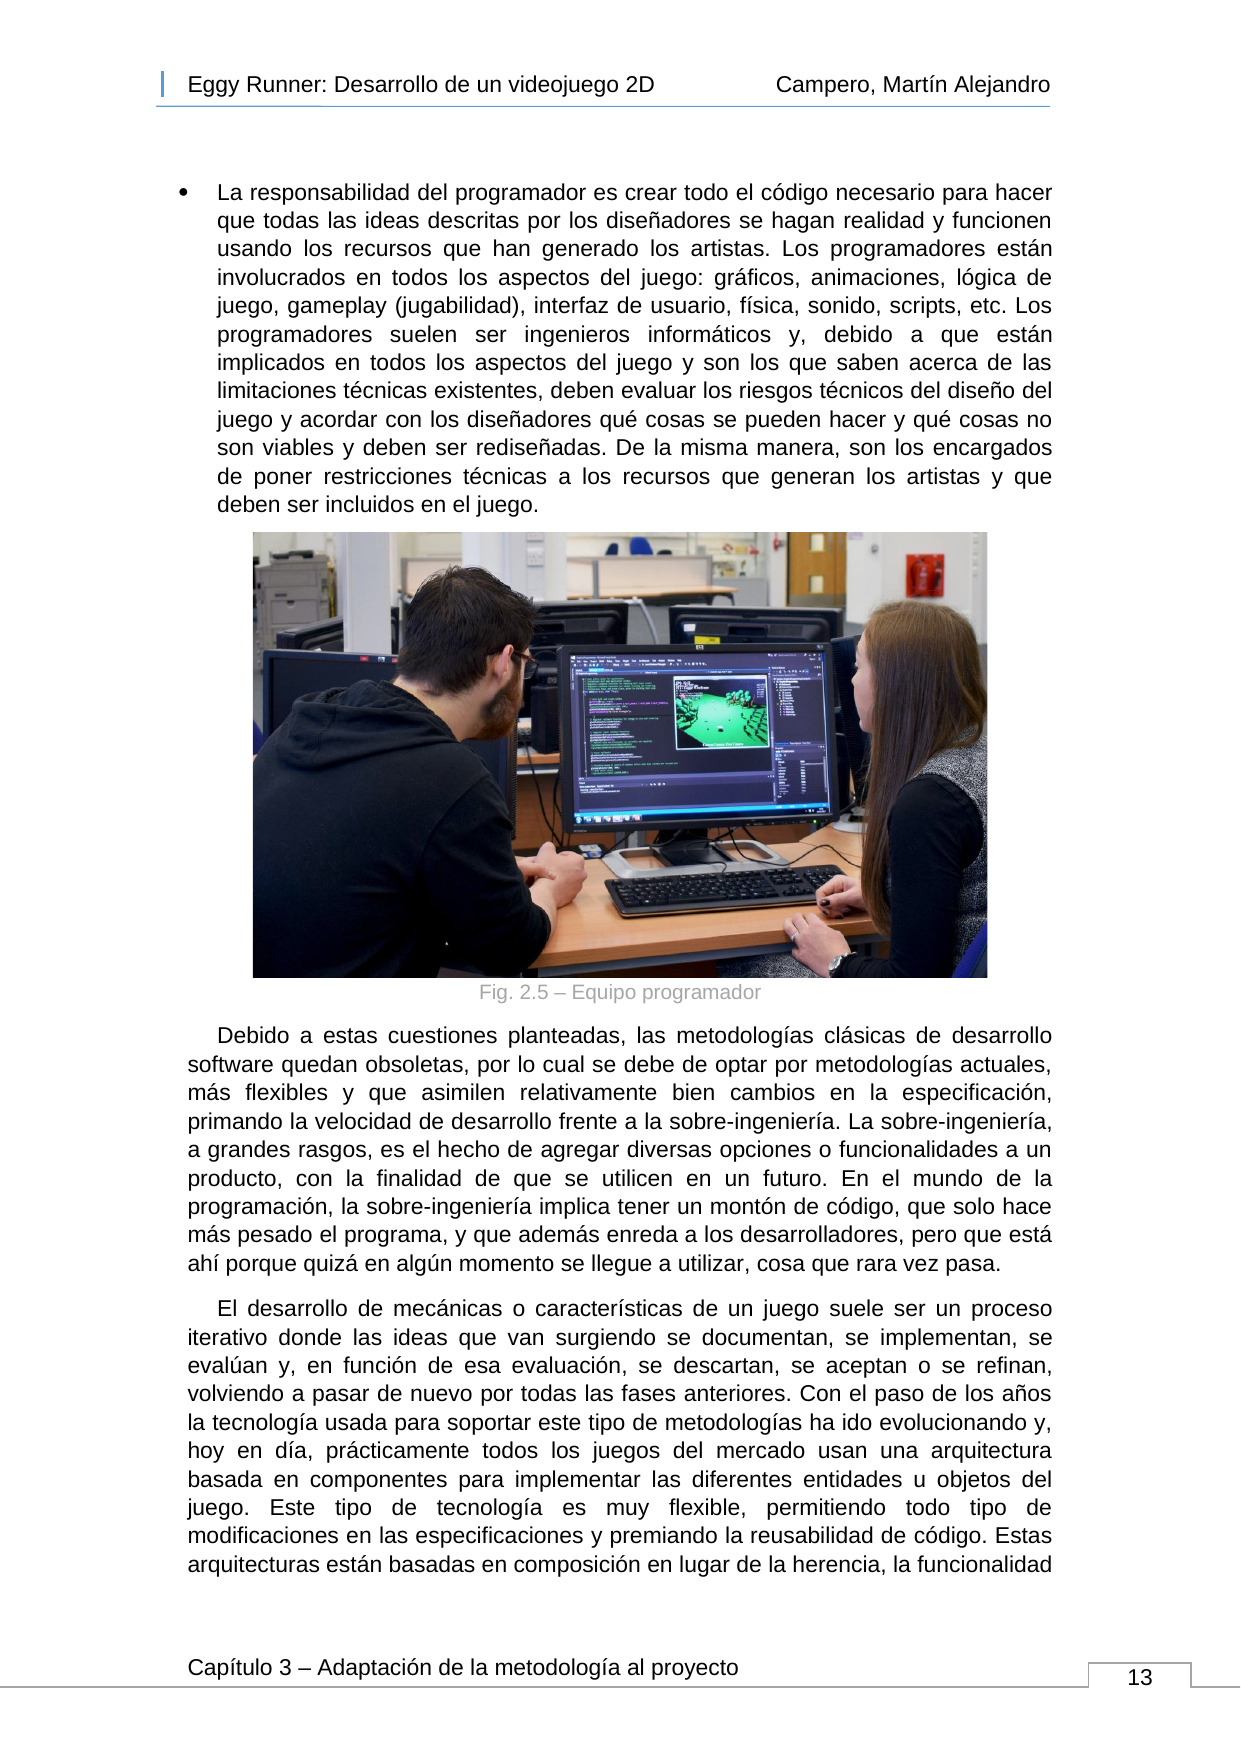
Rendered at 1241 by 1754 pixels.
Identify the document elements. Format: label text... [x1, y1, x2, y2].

picture [252, 532, 988, 978]
list Fig. 2.5 – Equipo programador [187, 980, 1053, 1004]
list La responsabilidad del programador es crear todo el código necesario para hacer que todas las ideas descritas por los diseñadores se hagan realidad y funcionen usando los recursos que han generado los artistas. Los programadores están involucrados en todos los aspectos del juego: gráficos, animaciones, lógica de juego, gameplay (jugabilidad), interfaz de usuario, física, sonido, scripts, etc. Los programadores suelen ser ingenieros informáticos y, debido a que están implicados en todos los aspectos del juego y son los que saben acerca de las limitaciones técnicas existentes, deben evaluar los riesgos técnicos del diseño del juego y acordar con los diseñadores qué cosas se pueden hacer y qué cosas no son viables y deben ser rediseñadas. De la misma manera, son los encargados de poner restricciones técnicas a los recursos que generan los artistas y que deben ser incluidos en el juego. [179, 178, 1053, 518]
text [187, 1295, 1053, 1577]
text Debido a estas cuestiones planteadas, las metodologías clásicas de desarrollo software quedan obsoletas, por lo cual se debe de optar por metodologías actuales, más flexibles y que asimilen relativamente bien cambios en la especificación, primando la velocidad de desarrollo frente a la sobre-ingeniería. La sobre-ingeniería, a grandes rasgos, es el hecho de agregar diversas opciones o funcionalidades a un producto, con la finalidad de que se utilicen en un futuro. En el mundo de la programación, la sobre-ingeniería implica tener un montón de código, que solo hace más pesado el programa, y que además enreda a los desarrolladores, pero que está ahí porque quizá en algún momento se llegue a utilizar, cosa que rara vez pasa. [187, 1022, 1053, 1276]
